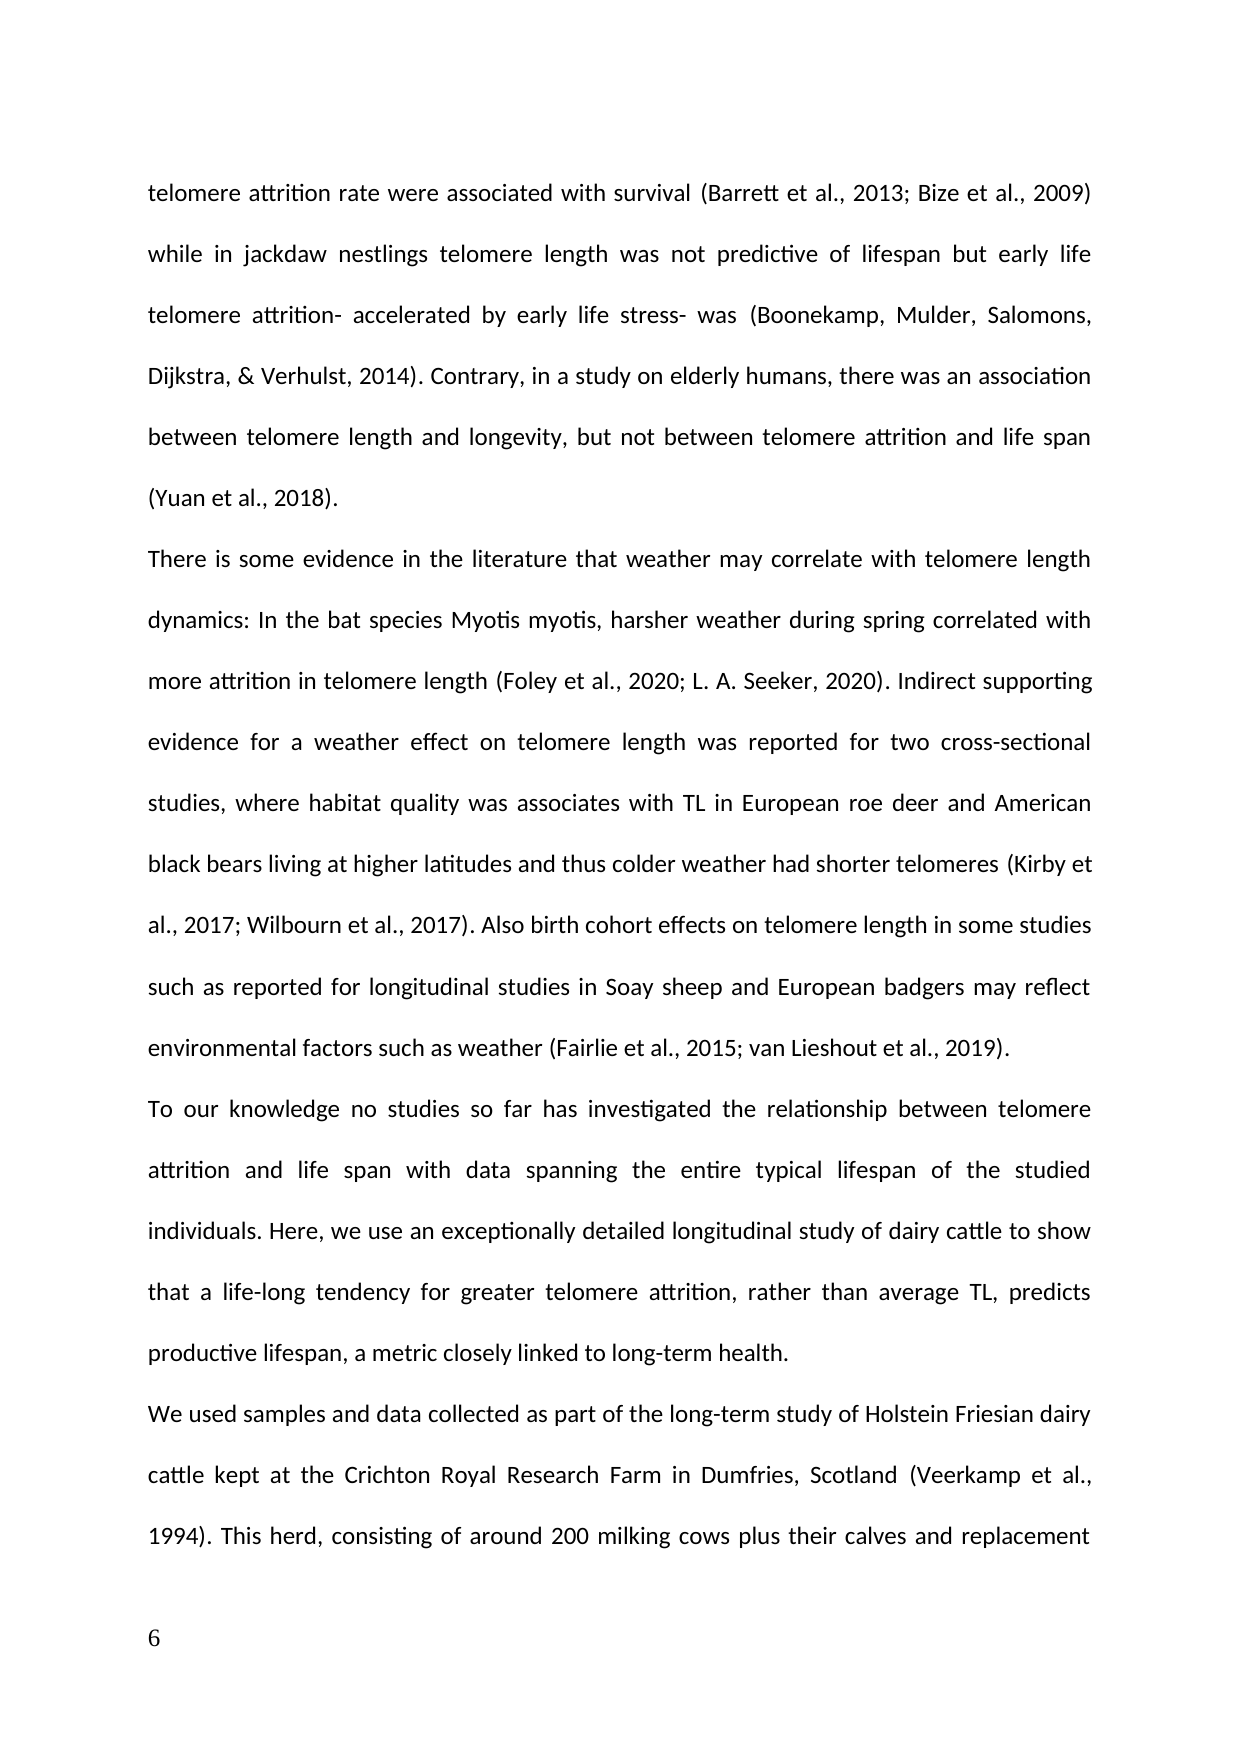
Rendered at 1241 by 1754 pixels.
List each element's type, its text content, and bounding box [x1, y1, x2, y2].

text To our knowledge no studies so far has investigated the relationship between telomere attrition and life span with data spanning the entire typical lifespan of the studied individuals. Here, we use an exceptionally detailed longitudinal study of dairy cattle to show that a life-long tendency for greater telomere attrition, rather than average TL, predicts productive lifespan, a metric closely linked to long-term health. [148, 1093, 1092, 1367]
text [148, 177, 1092, 513]
text There is some evidence in the literature that weather may correlate with telomere length dynamics: In the bat species Myotis myotis, harsher weather during spring correlated with more attrition in telomere length (Foley et al., 2020; L. A. Seeker, 2020). Indirect supporting evidence for a weather effect on telomere length was reported for two cross-sectional studies, where habitat quality was associates with TL in European roe deer and American black bears living at higher latitudes and thus colder weather had shorter telomeres (Kirby et al., 2017; Wilbourn et al., 2017). Also birth cohort effects on telomere length in some studies such as reported for longitudinal studies in Soay sheep and European badgers may reflect environmental factors such as weather (Fairlie et al., 2015; van Lieshout et al., 2019). [148, 543, 1092, 1062]
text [148, 1398, 1092, 1551]
